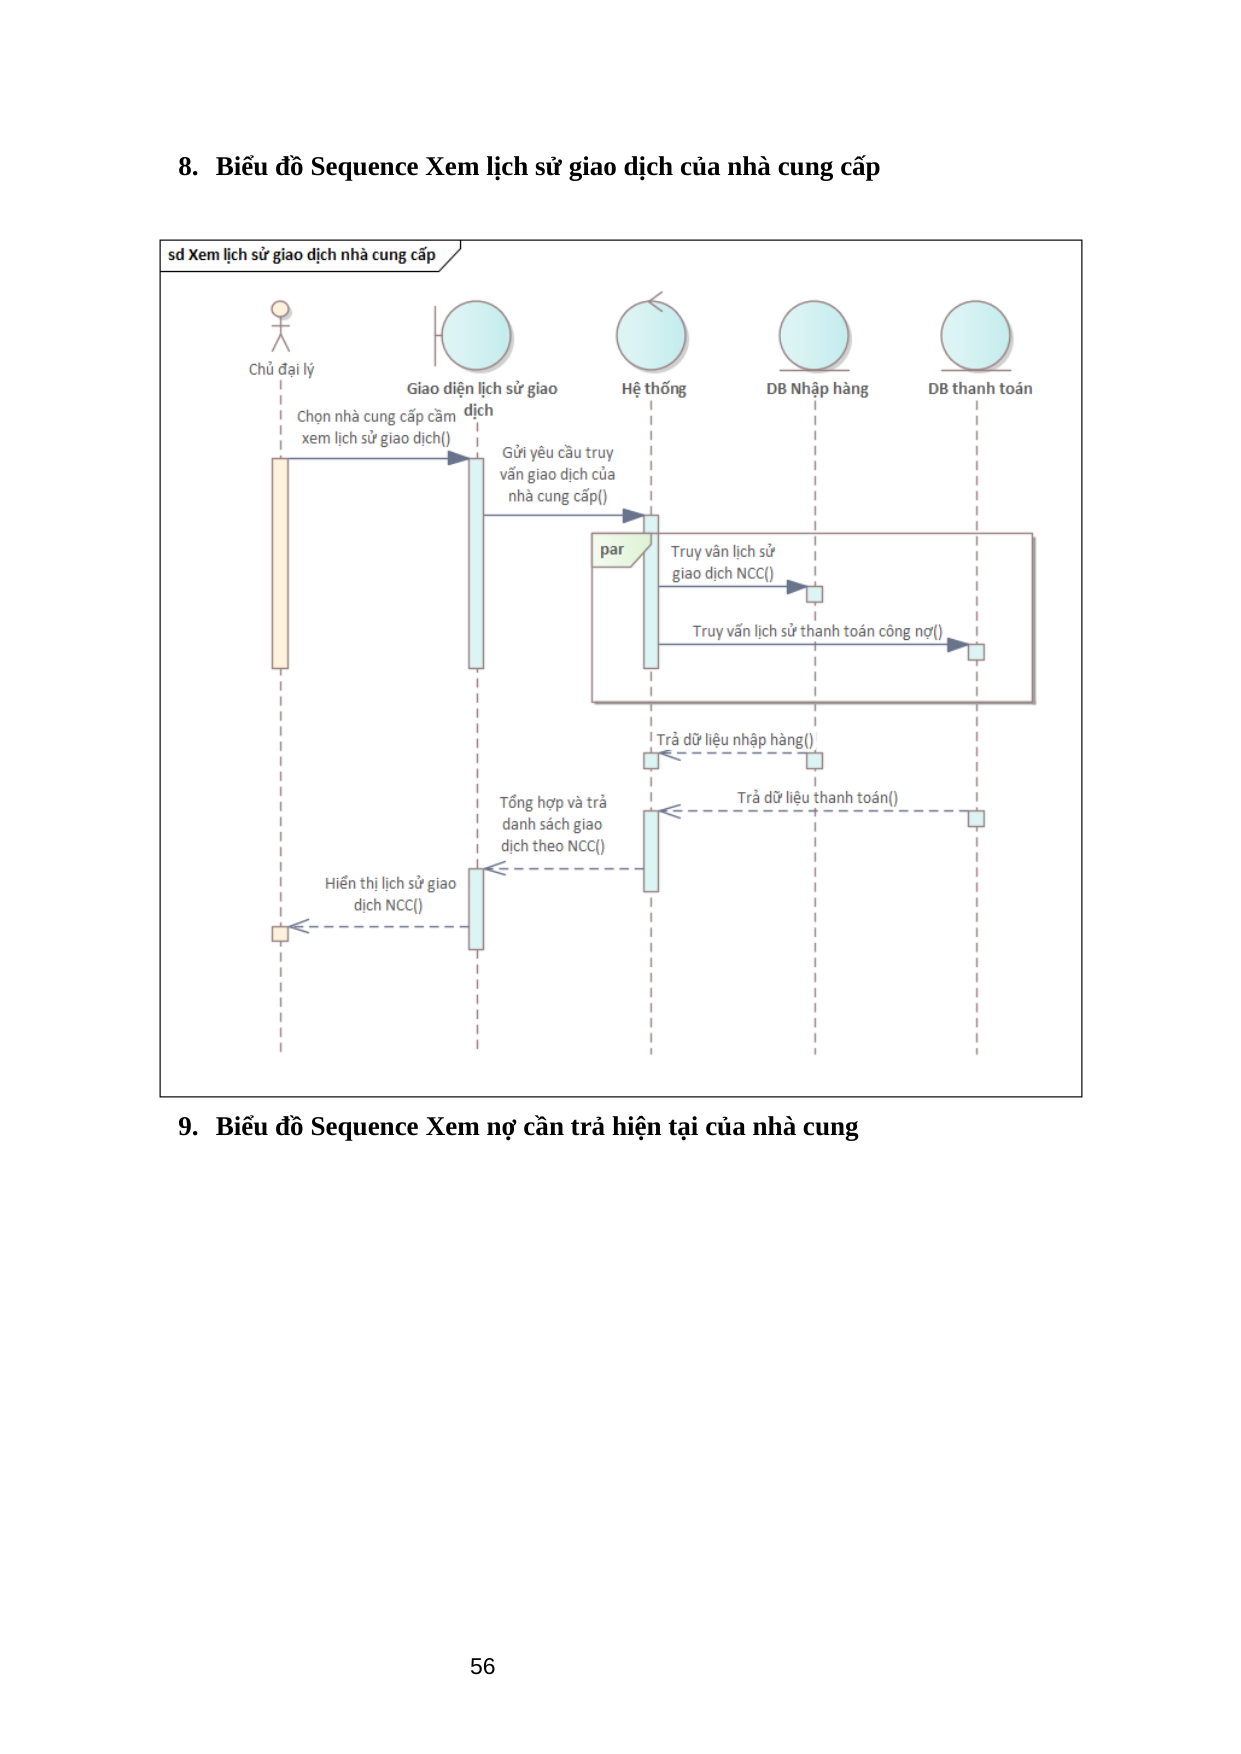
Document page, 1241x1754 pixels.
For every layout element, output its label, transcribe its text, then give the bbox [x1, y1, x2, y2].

picture [150, 230, 1091, 1106]
list Biểu đồ Sequence Xem nợ cần trả hiện tại của nhà cung [178, 1110, 1090, 1141]
list Biểu đồ Sequence Xem lịch sử giao dịch của nhà cung cấp [178, 150, 1090, 181]
